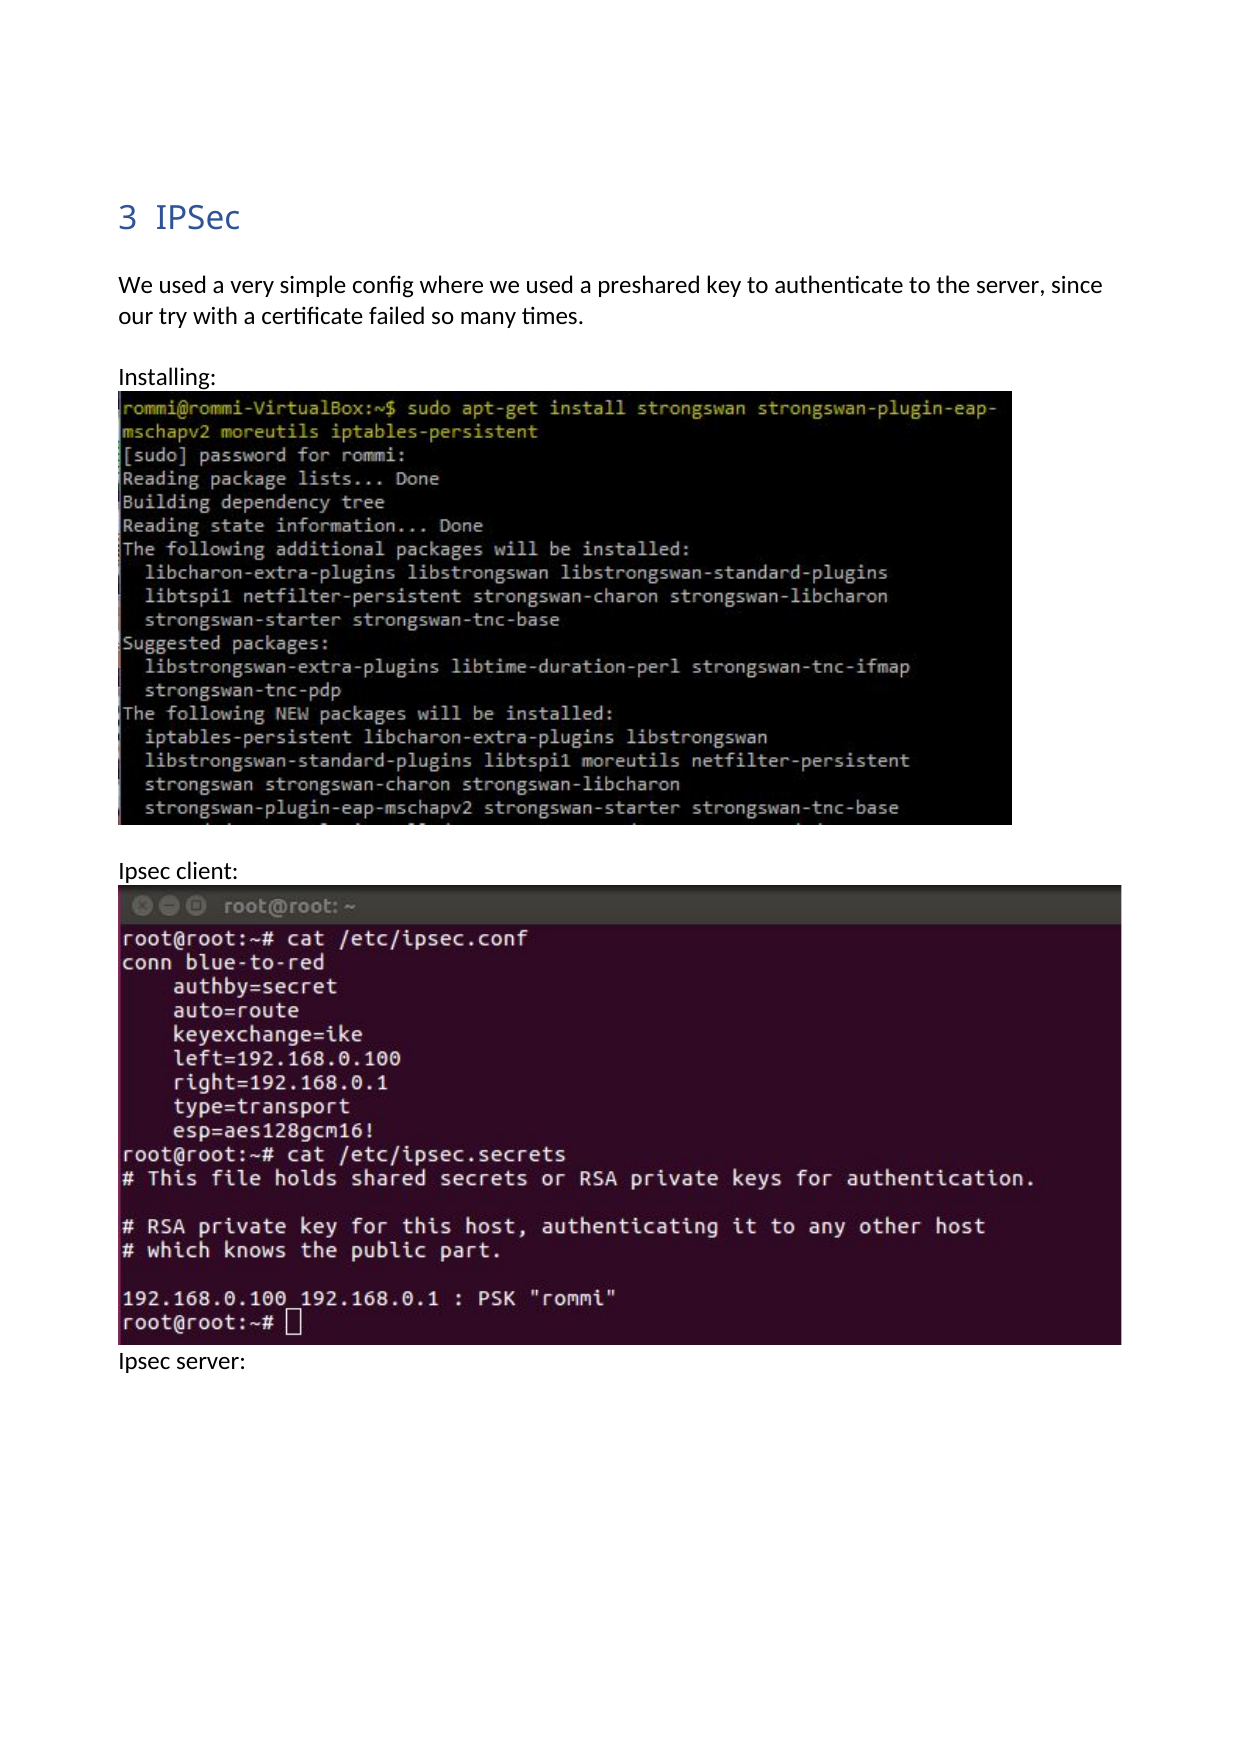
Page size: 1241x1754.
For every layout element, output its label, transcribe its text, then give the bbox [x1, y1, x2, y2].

text Ipsec server: [118, 1345, 1122, 1375]
text Ipsec client: [118, 855, 1122, 885]
picture [118, 391, 1012, 825]
picture [118, 885, 1122, 1345]
subtitle IPSec [118, 194, 1122, 239]
text Installing: [118, 361, 1122, 392]
text We used a very simple config where we used a preshared key to authenticate to the server, since our try with a certificate failed so many times. [118, 269, 1122, 331]
